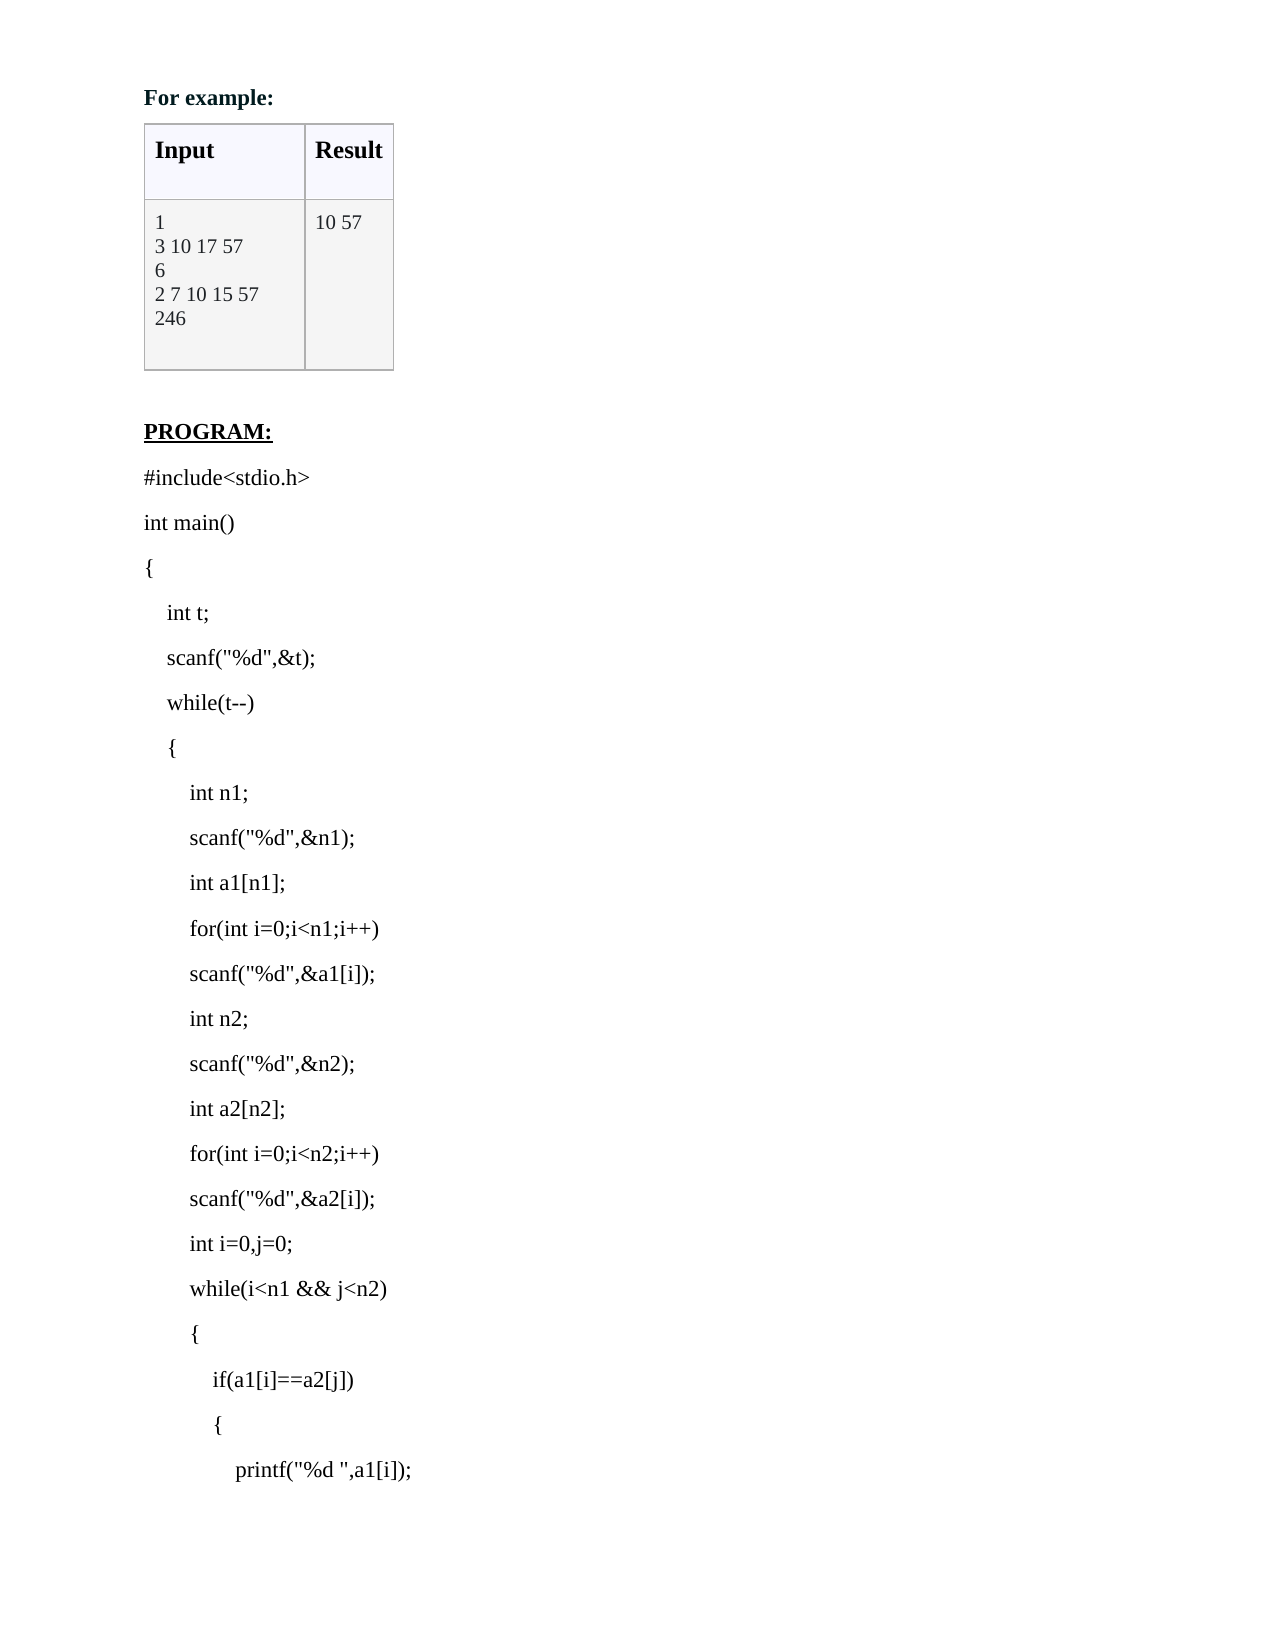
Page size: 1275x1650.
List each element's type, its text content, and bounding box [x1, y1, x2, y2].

text while(i<n1 && j<n2) [144, 1275, 1144, 1302]
text while(t--) [144, 689, 1144, 715]
text scanf("%d",&n2); [144, 1050, 1144, 1076]
table_header Input [145, 125, 304, 198]
text int t; [144, 599, 1144, 625]
text int main() [144, 509, 1144, 535]
text int n2; [144, 1005, 1144, 1031]
text int a2[n2]; [144, 1095, 1144, 1121]
text printf("%d ",a1[i]); [144, 1456, 1144, 1482]
text int n1; [144, 779, 1144, 806]
table_cell 1 3 10 17 57 6 2 7 10 15 57 246 [145, 200, 304, 369]
text { [144, 734, 1144, 761]
text int i=0,j=0; [144, 1230, 1144, 1257]
text For example: [144, 84, 1144, 111]
text if(a1[i]==a2[j]) [144, 1366, 1144, 1392]
text for(int i=0;i<n1;i++) [144, 914, 1144, 941]
text scanf("%d",&a1[i]); [144, 960, 1144, 986]
table_cell 10 57 [306, 200, 393, 369]
text { [144, 1321, 1144, 1347]
text scanf("%d",&n1); [144, 824, 1144, 851]
table_header Result [306, 125, 393, 198]
text PROGRAM: [144, 418, 1144, 445]
text for(int i=0;i<n2;i++) [144, 1140, 1144, 1166]
text scanf("%d",&t); [144, 644, 1144, 670]
text { [144, 554, 1144, 580]
text #include<stdio.h> [144, 463, 1144, 490]
text scanf("%d",&a2[i]); [144, 1185, 1144, 1212]
text { [144, 1411, 1144, 1437]
text int a1[n1]; [144, 869, 1144, 896]
